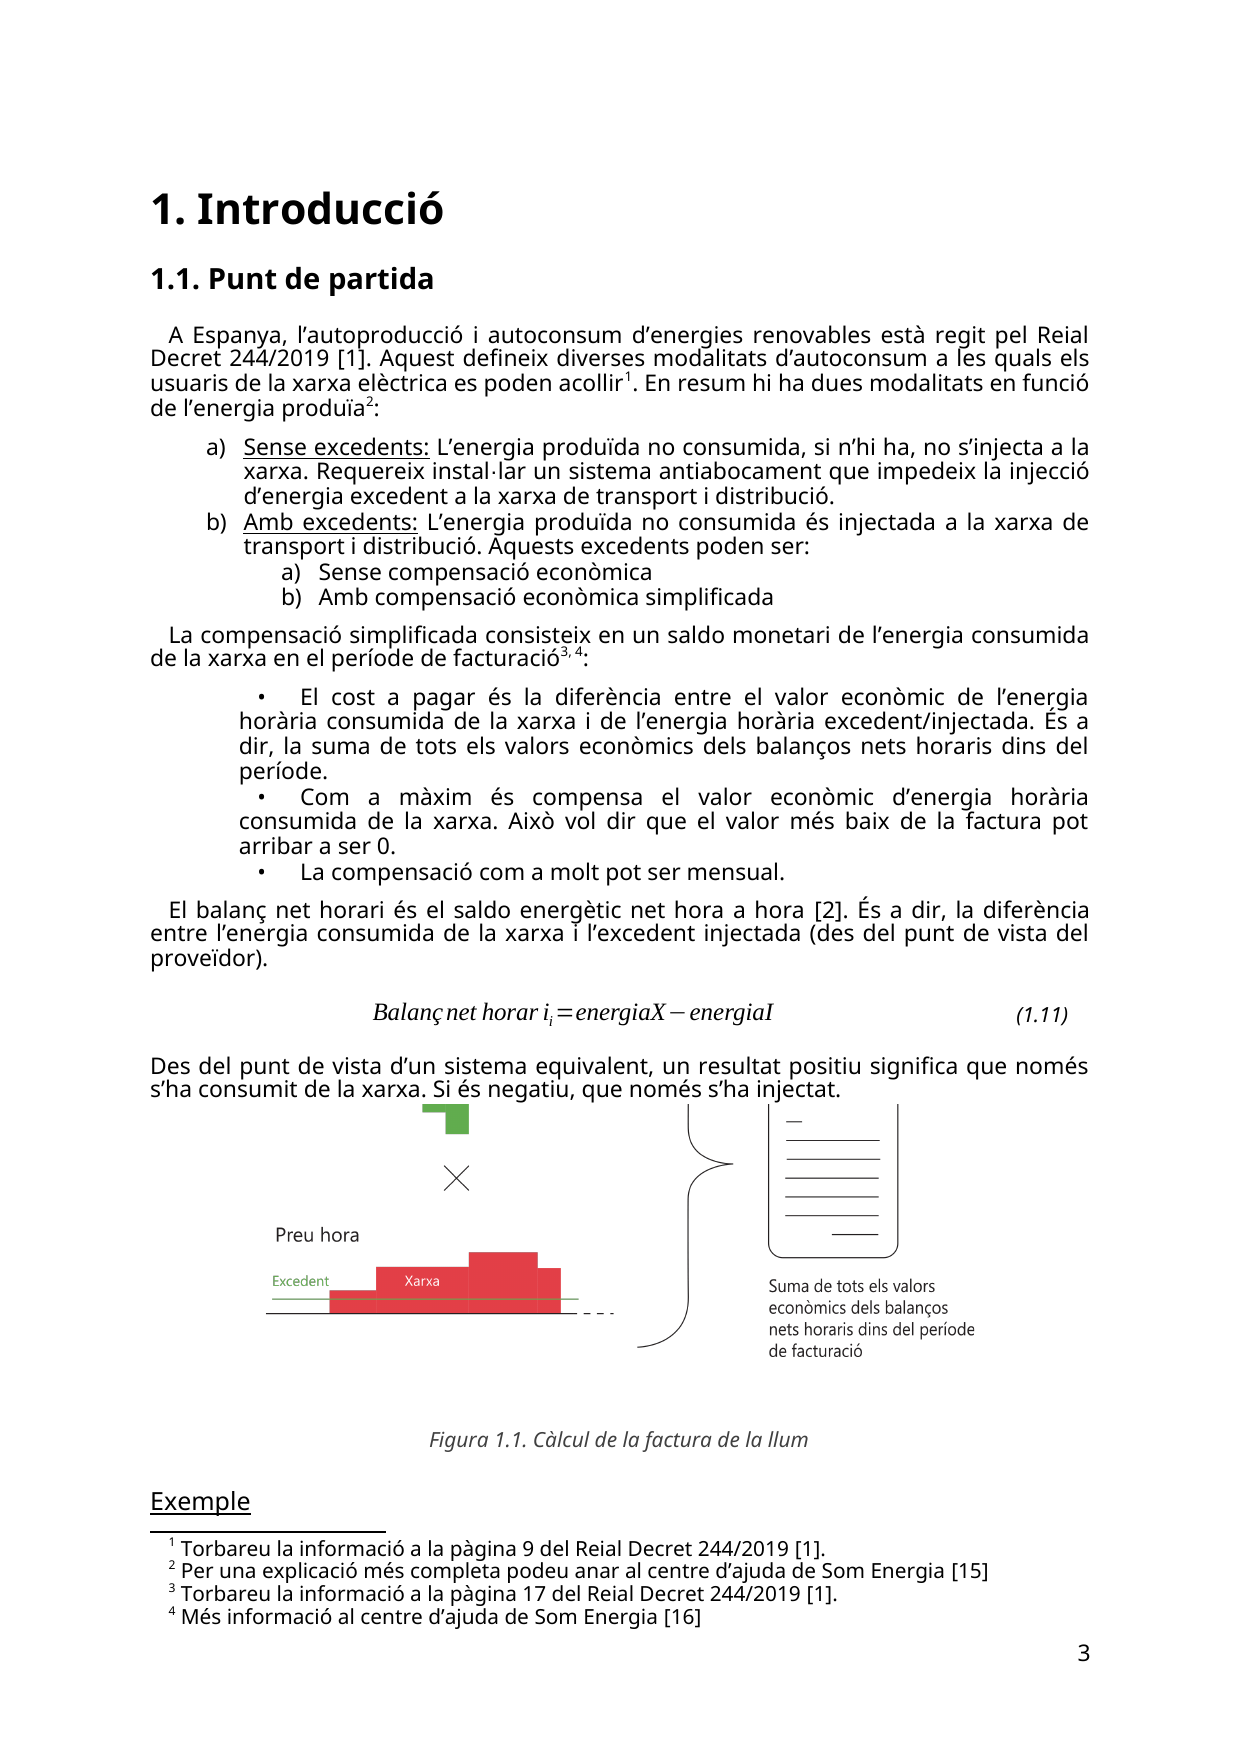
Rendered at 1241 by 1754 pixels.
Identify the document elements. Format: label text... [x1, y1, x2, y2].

text Des del punt de vista d’un sistema equivalent, un resultat positiu significa que només s’ha consumit de la xarxa. Si és negatiu, que només s’ha injectat. [150, 1055, 1090, 1105]
list Sense excedents: L’energia produïda no consumida, si n’hi ha, no s’injecta a la xarxa. Requereix instal·lar un sistema antiabocament que impedeix la injecció d’energia excedent a la xarxa de transport i distribució. [206, 436, 1090, 511]
list La compensació com a molt pot ser mensual. [239, 861, 1090, 886]
list Amb compensació econòmica simplificada [281, 586, 1090, 611]
list El cost a pagar és la diferència entre el valor econòmic de l’energia horària consumida de la xarxa i de l’energia horària excedent/injectada. És a dir, la suma de tots els valors econòmics dels balanços nets horaris dins del període. [239, 686, 1090, 786]
text La compensació simplificada consisteix en un saldo monetari de l’energia consumida de la xarxa en el període de facturació, : [150, 623, 1090, 673]
list Amb excedents: L’energia produïda no consumida és injectada a la xarxa de transport i distribució. Aquests excedents poden ser: [206, 511, 1090, 561]
text Exemple [150, 1489, 1090, 1516]
list Sense compensació econòmica [281, 561, 1090, 586]
subtitle Introducció [150, 179, 1090, 237]
table_header (1.1) [996, 986, 1090, 1042]
text Figura 1.1. Càlcul de la factura de la llum [150, 1429, 1090, 1452]
text El balanç net horari és el saldo energètic net hora a hora. És a dir, la diferència entre l’energia consumida de la xarxa i l’excedent injectada (des del punt de vista del proveïdor). [150, 898, 1090, 973]
text A Espanya, l’autoproducció i autoconsum d’energies renovables està regit pel Reial Decret 244/2019. Aquest defineix diverses modalitats d’autoconsum a les quals els usuaris de la xarxa elèctrica es poden acollir. En resum hi ha dues modalitats en funció de l’energia produïa: [150, 323, 1090, 423]
subtitle Punt de partida [150, 259, 1090, 298]
table_header [150, 986, 996, 1042]
picture [265, 1104, 975, 1357]
list Com a màxim és compensa el valor econòmic d’energia horària consumida de la xarxa. Això vol dir que el valor més baix de la factura pot arribar a ser 0. [239, 786, 1090, 861]
